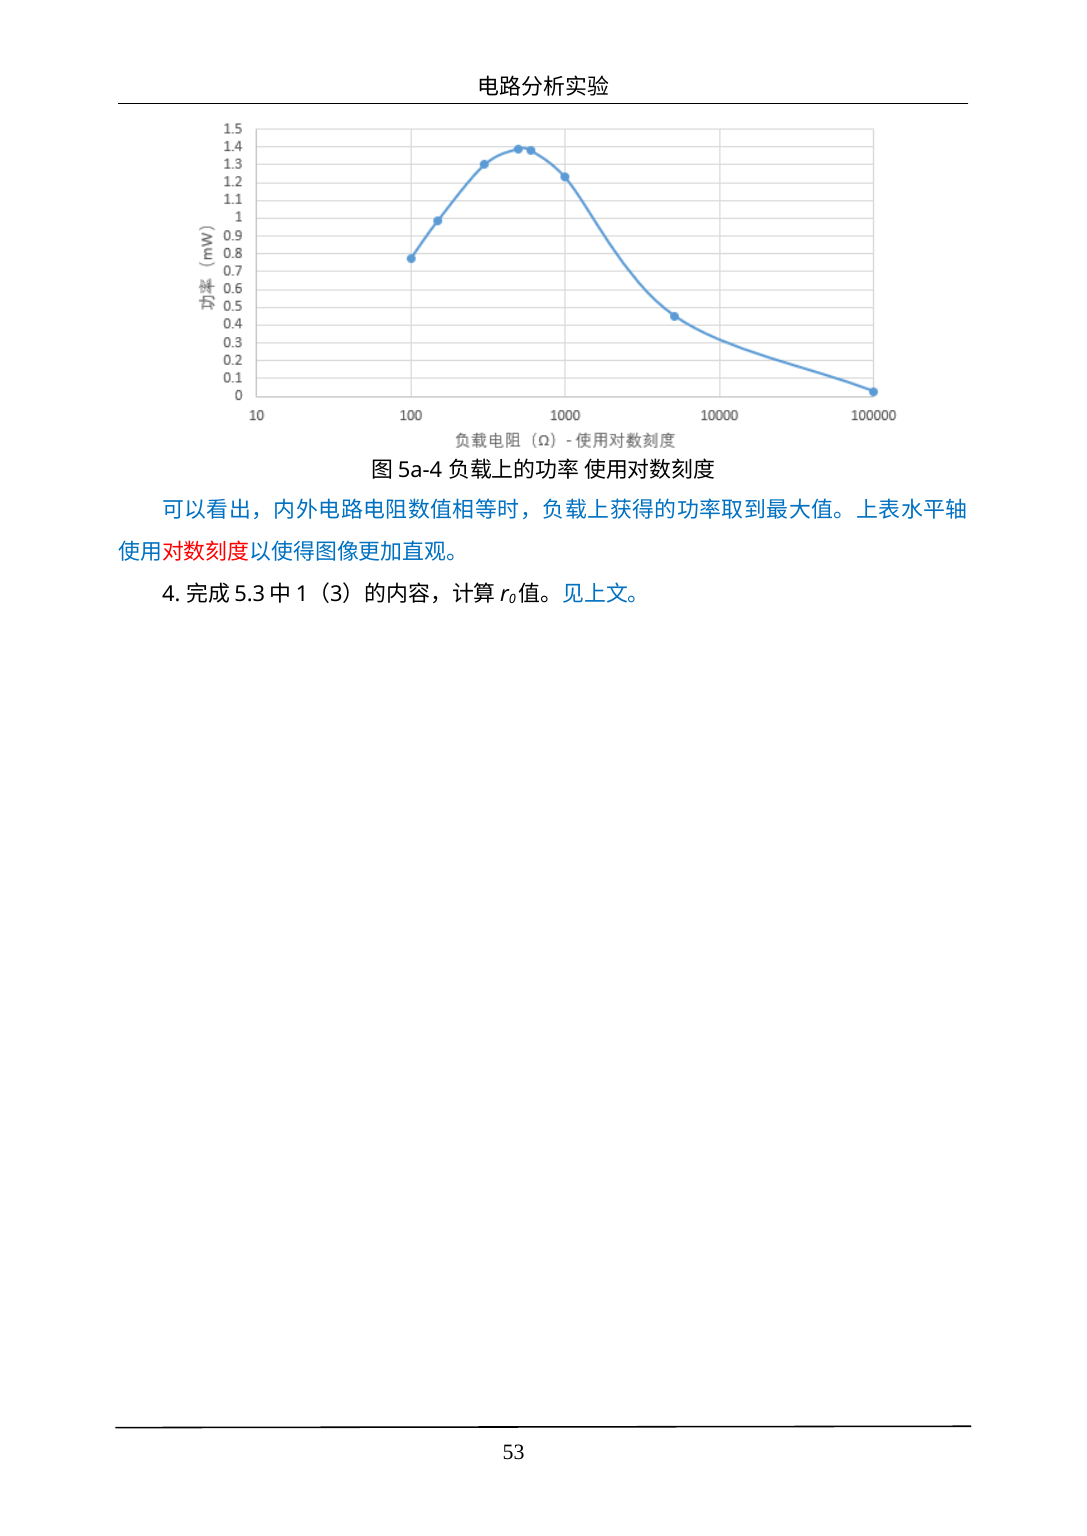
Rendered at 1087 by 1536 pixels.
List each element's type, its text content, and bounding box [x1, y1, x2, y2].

text 4. 完成5.3中1（3）的内容，计算r0值。见上文。 [118, 568, 968, 609]
text 可以看出，内外电路电阻数值相等时，负载上获得的功率取到最大值。上表水平轴使用对数刻度以使得图像更加直观。 [118, 484, 968, 568]
text 图5a-4 负载上的功率 使用对数刻度 [118, 452, 968, 484]
picture [184, 116, 902, 453]
